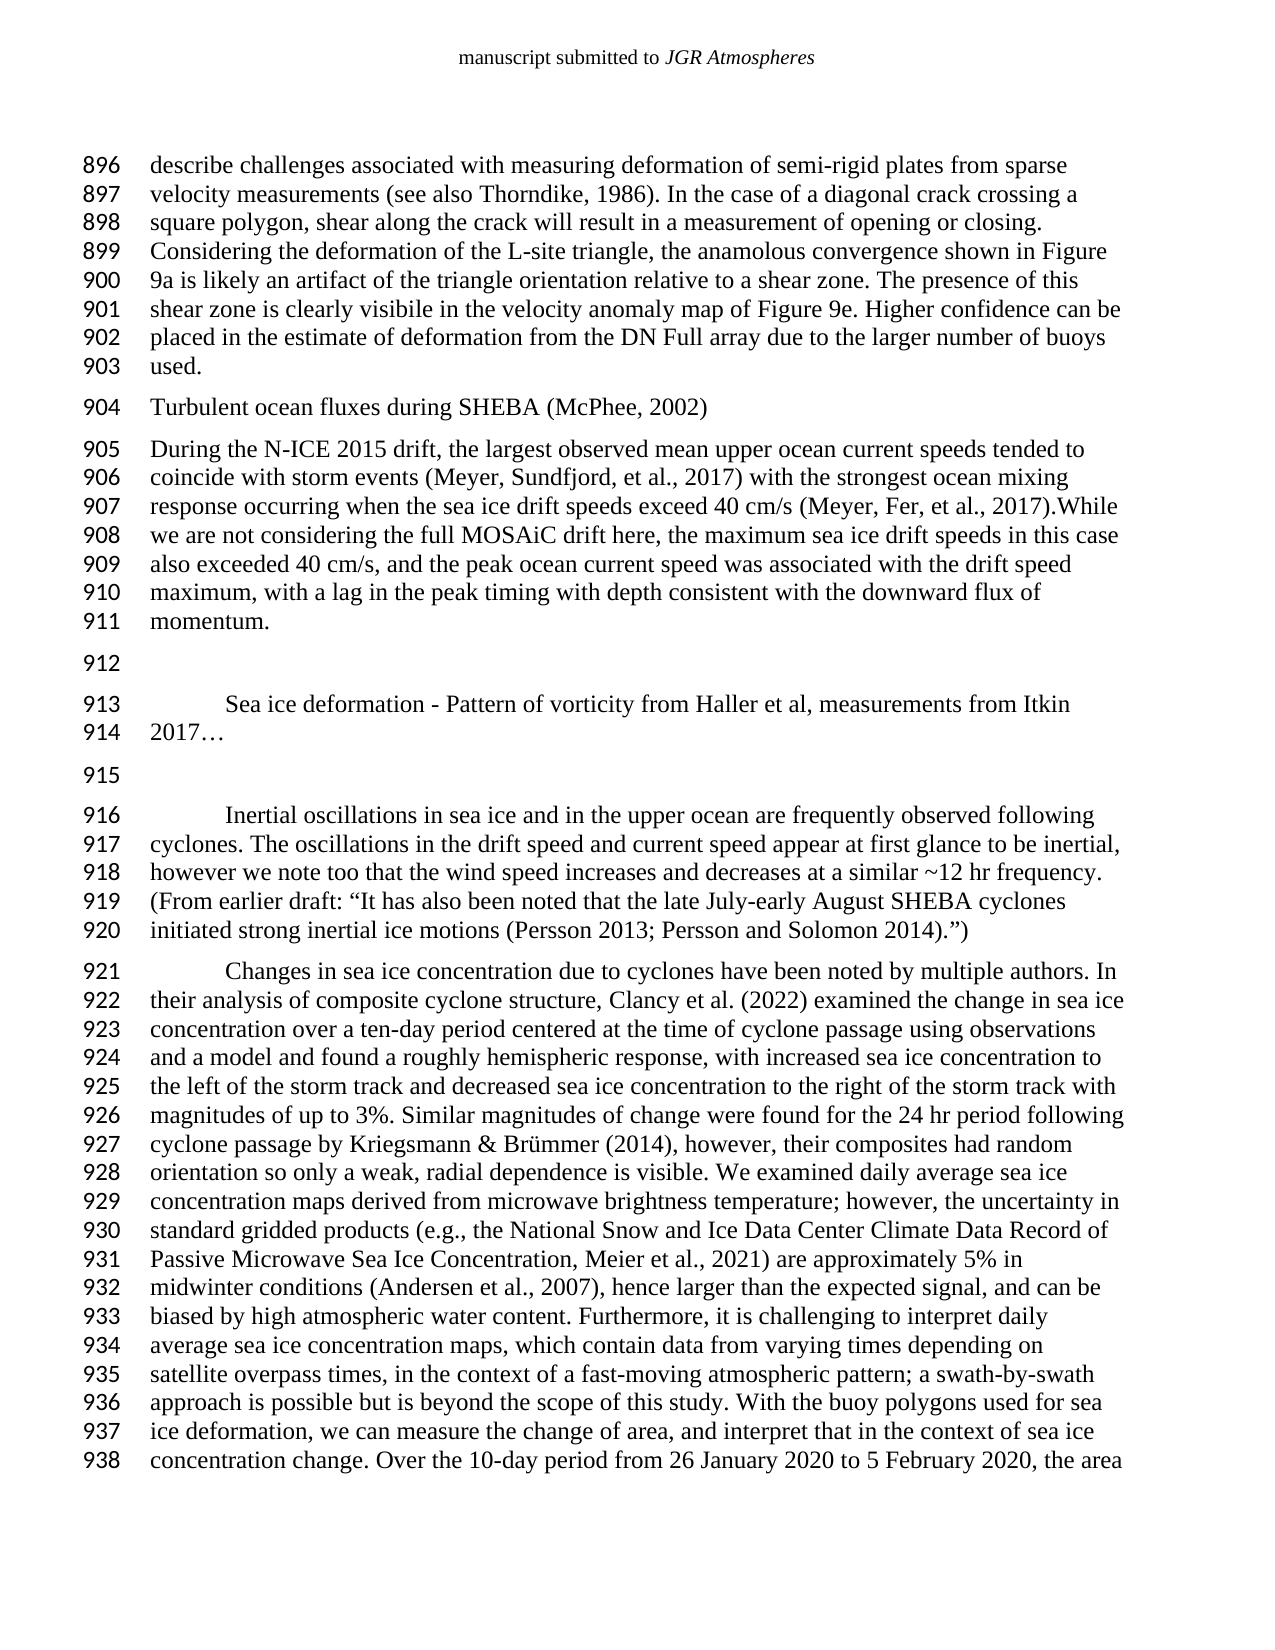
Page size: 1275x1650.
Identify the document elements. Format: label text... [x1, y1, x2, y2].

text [150, 956, 1125, 1474]
text During the N-ICE 2015 drift, the largest observed mean upper ocean current speeds tended to coincide with storm events (Meyer, Sundfjord, et al., 2017) with the strongest ocean mixing response occurring when the sea ice drift speeds exceed 40 cm/s (Meyer, Fer, et al., 2017).While we are not considering the full MOSAiC drift here, the maximum sea ice drift speeds in this case also exceeded 40 cm/s, and the peak ocean current speed was associated with the drift speed maximum, with a lag in the peak timing with depth consistent with the downward flux of momentum. [150, 434, 1125, 635]
text Sea ice deformation - Pattern of vorticity from Haller et al, measurements from Itkin 2017… [150, 689, 1125, 746]
text Turbulent ocean fluxes during SHEBA (McPhee, 2002) [150, 392, 1125, 421]
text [150, 150, 1125, 380]
text Inertial oscillations in sea ice and in the upper ocean are frequently observed following cyclones. The oscillations in the drift speed and current speed appear at first glance to be inertial, however we note too that the wind speed increases and decreases at a similar ~12 hr frequency. (From earlier draft: “It has also been noted that the late July-early August SHEBA cyclones initiated strong inertial ice motions (Persson 2013; Persson and Solomon 2014).”) [150, 800, 1125, 944]
